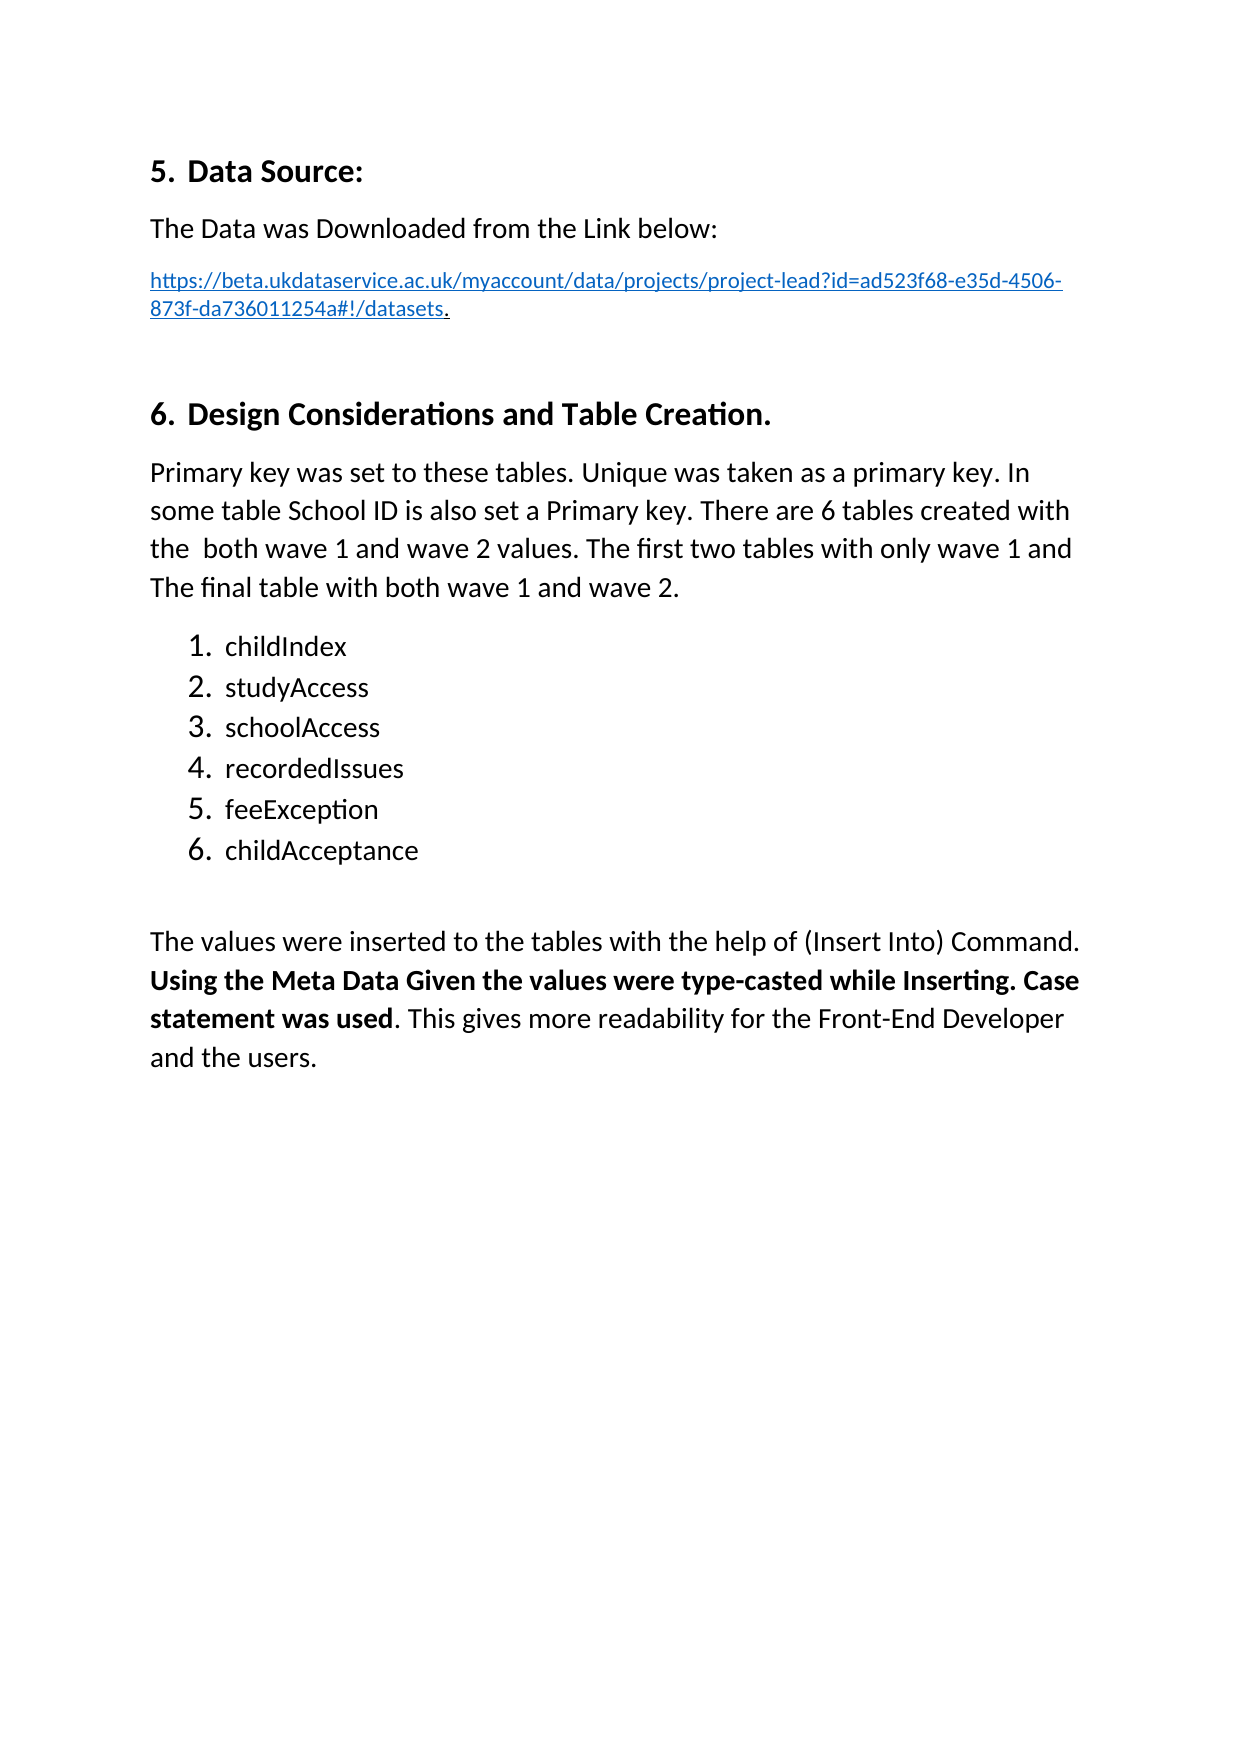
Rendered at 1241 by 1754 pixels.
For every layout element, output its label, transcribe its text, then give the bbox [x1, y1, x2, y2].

text Primary key was set to these tables. Unique was taken as a primary key. In some table School ID is also set a Primary key. There are 6 tables created with the both wave 1 and wave 2 values. The first two tables with only wave 1 and The final table with both wave 1 and wave 2. [150, 454, 1090, 604]
list schoolAccess [187, 706, 1090, 746]
list Data Source: [150, 150, 1023, 191]
list childIndex [187, 624, 1090, 665]
list feeException [187, 787, 1090, 828]
text The values were inserted to the tables with the help of (Insert Into) Command. Using the Meta Data Given the values were type-casted while Inserting. Case statement was used. This gives more readability for the Front-End Developer and the users. [150, 923, 1090, 1074]
text The Data was Downloaded from the Link below: [150, 211, 1023, 246]
list recordedIssues [187, 746, 1090, 787]
text https://beta.ukdataservice.ac.uk/myaccount/data/projects/project-lead?id=ad523f68-e35d-4506-873f-da736011254a#!/datasets. [150, 266, 1090, 322]
list studyAccess [187, 665, 1090, 706]
list Design Considerations and Table Creation. [150, 393, 1023, 434]
list childAcceptance [187, 828, 1090, 868]
